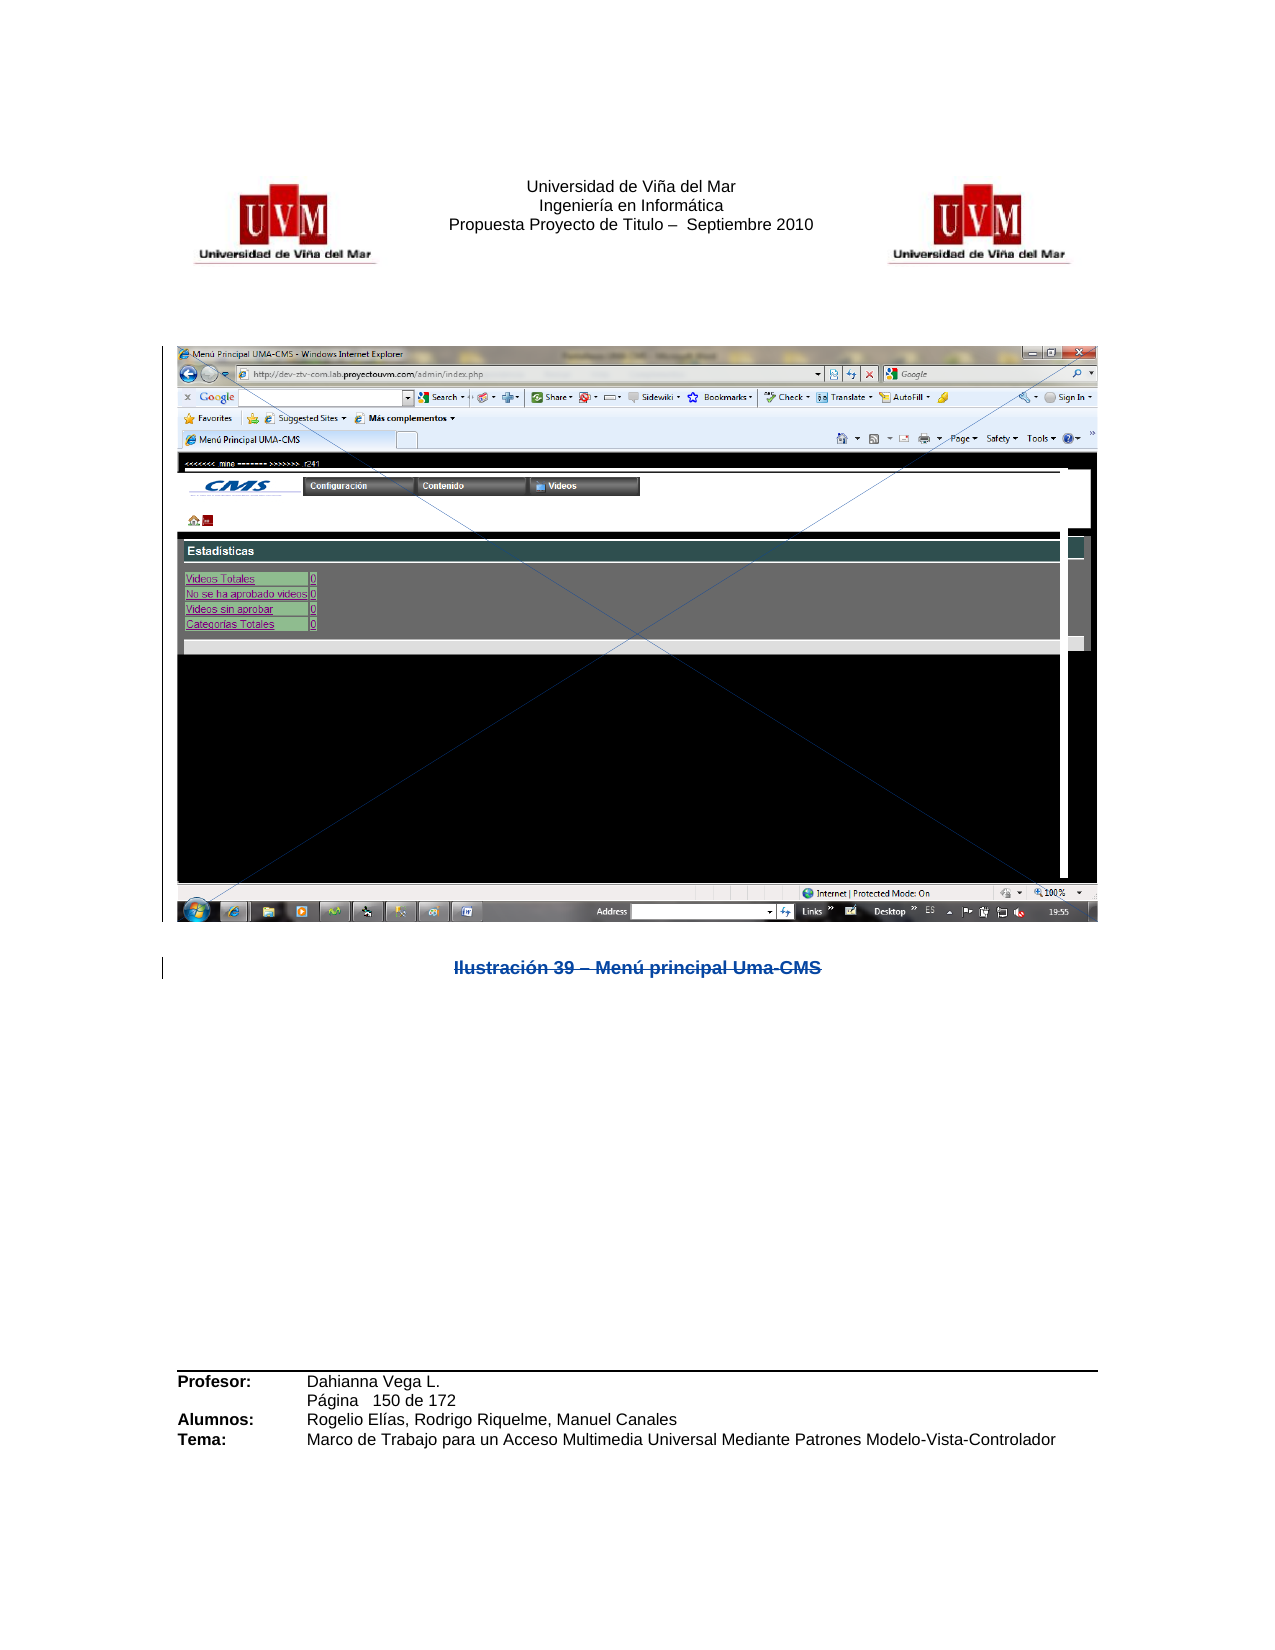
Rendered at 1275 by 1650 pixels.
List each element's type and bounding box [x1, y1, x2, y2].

picture [177, 347, 635, 921]
picture [179, 635, 1096, 922]
picture [640, 347, 1098, 921]
picture [871, 176, 1084, 267]
picture [177, 176, 390, 267]
picture [179, 346, 1096, 633]
